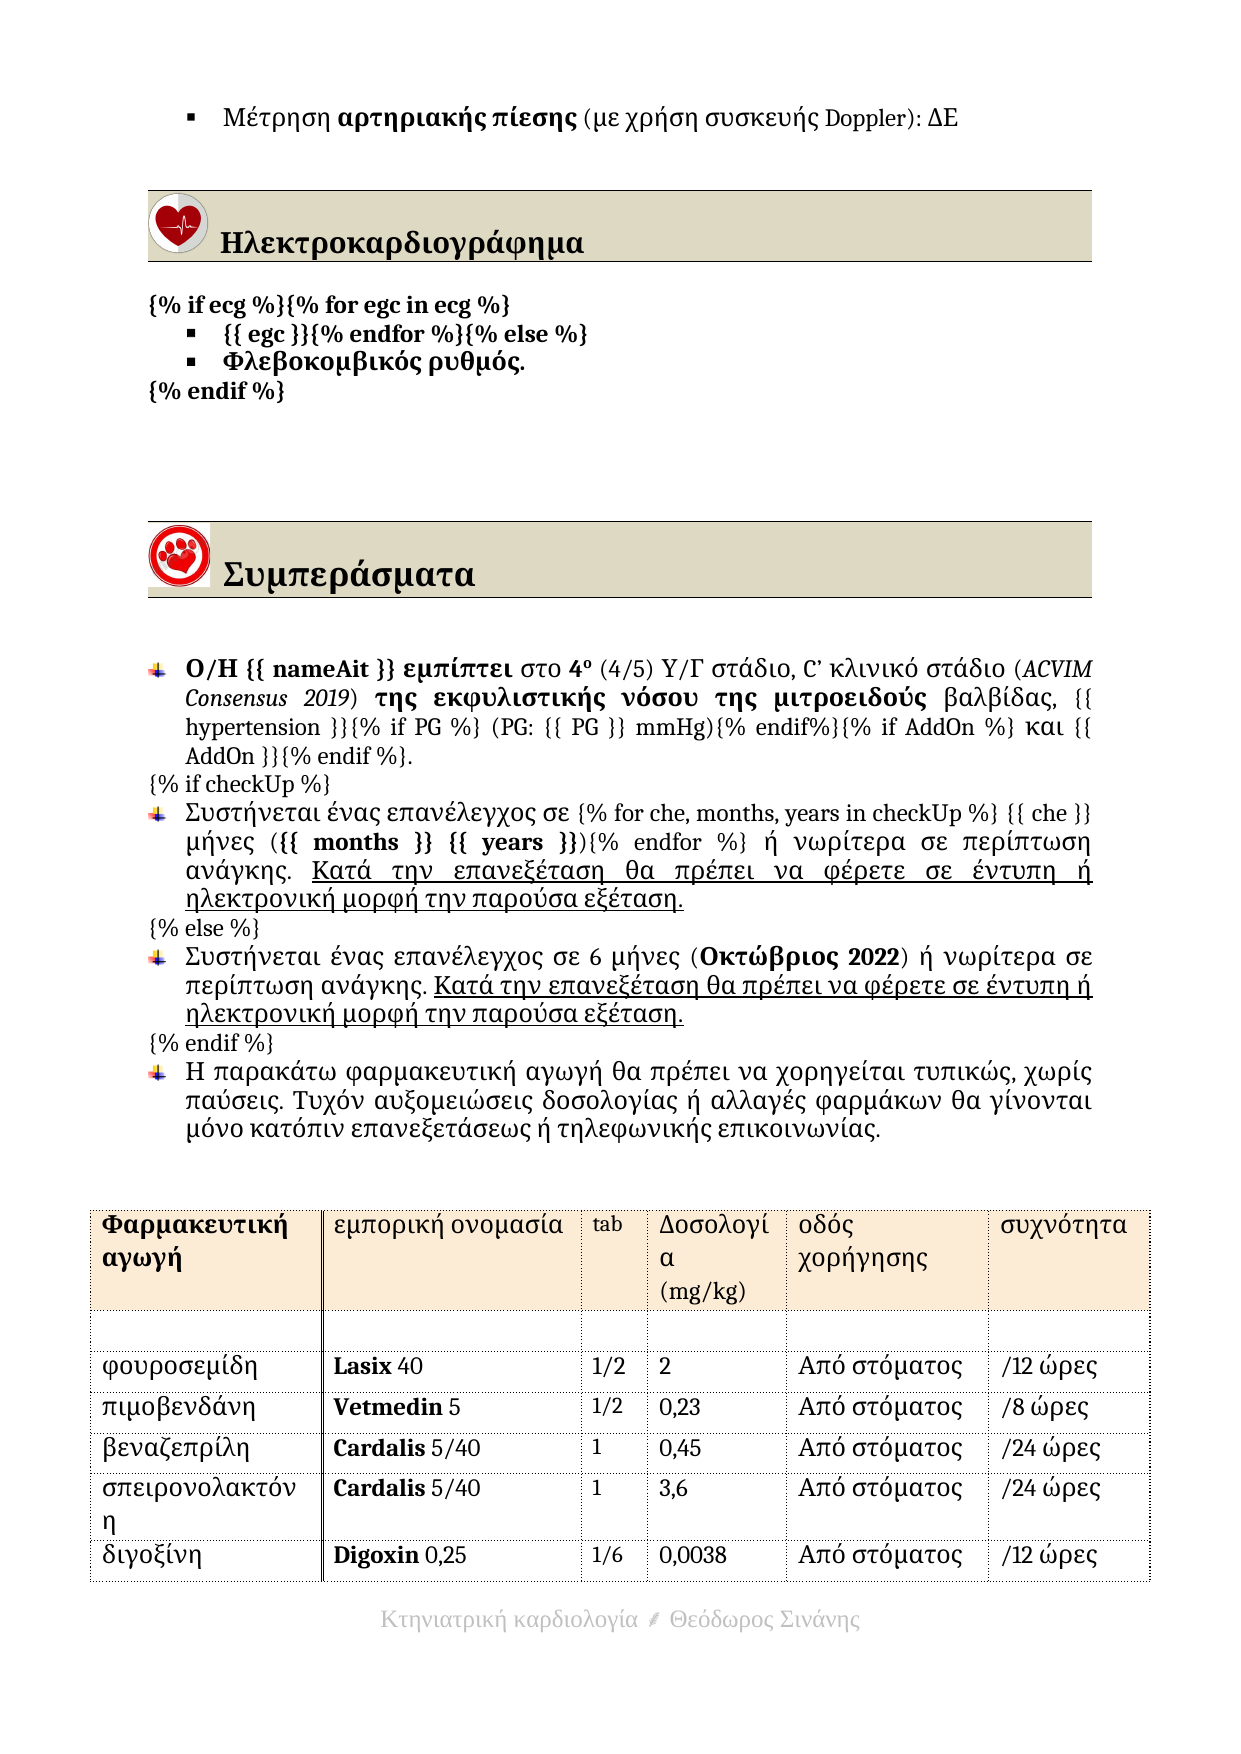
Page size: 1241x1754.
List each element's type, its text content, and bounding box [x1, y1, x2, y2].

picture [148, 805, 166, 822]
table_cell [989, 1310, 1150, 1351]
table_cell /24 ώρες [989, 1473, 1150, 1540]
table_cell 1 [581, 1433, 648, 1473]
table_cell /12 ώρες [989, 1540, 1150, 1581]
text Ηλεκτροκαρδιογράφημα [148, 191, 1092, 261]
table_cell Από στόματος [787, 1433, 989, 1473]
list {{ egc }}{% endfor %}{% else %} [185, 319, 1092, 348]
table_cell Lasix 40 [324, 1351, 581, 1392]
table_cell 0,23 [648, 1392, 787, 1432]
table_cell 3,6 [648, 1473, 787, 1540]
text {% endif %} [148, 1029, 1092, 1058]
table_header εμπορική ονομασία [322, 1210, 581, 1310]
table_cell φουροσεμίδη [90, 1351, 321, 1392]
table_cell Vetmedin 5 [324, 1392, 581, 1432]
table_cell Από στόματος [787, 1473, 989, 1540]
list Η παρακάτω φαρμακευτική αγωγή θα πρέπει να χορηγείται τυπικώς, χωρίς παύσεις. Τυχόν αυξομειώσεις δοσολογίας ή αλλαγές φαρμάκων θα γίνονται μόνο κατόπιν επανεξετάσεως ή τηλεφωνικής επικοινωνίας. [148, 1058, 1092, 1144]
table_cell Από στόματος [787, 1540, 989, 1581]
picture [147, 523, 211, 587]
table_cell διγοξίνη [90, 1540, 321, 1581]
table_header συχνότητα [989, 1210, 1150, 1310]
table_cell 0,0038 [648, 1540, 787, 1581]
text {% if ecg %}{% for egc in ecg %} [148, 291, 1092, 319]
table_cell βεναζεπρίλη [90, 1433, 321, 1473]
table_cell Από στόματος [787, 1351, 989, 1392]
table_cell 1/6 [581, 1540, 648, 1581]
picture [148, 1063, 166, 1081]
table_header tab [581, 1210, 648, 1310]
table_header Δοσολογία (mg/kg) [648, 1210, 787, 1310]
table_cell 1 [581, 1473, 648, 1540]
table_cell Cardalis 5/40 [324, 1473, 581, 1540]
table_cell [648, 1310, 787, 1351]
table_cell /24 ώρες [989, 1433, 1150, 1473]
text {% endif %} [148, 377, 1092, 406]
list Μέτρηση αρτηριακής πίεσης (με χρήση συσκευής Doppler): ΔΕ [185, 103, 1092, 132]
list Συστήνεται ένας επανέλεγχος σε 6 μήνες (Οκτώβριος 2022) ή νωρίτερα σε περίπτωση ανάγκης. Κατά την επανεξέταση θα πρέπει να φέρετε σε έντυπη ή ηλεκτρονική μορφή την παρούσα εξέταση. [148, 943, 1092, 1029]
table_cell Από στόματος [787, 1392, 989, 1432]
table_cell /12 ώρες [989, 1351, 1150, 1392]
table_cell [787, 1310, 989, 1351]
picture [148, 948, 166, 966]
table_cell 2 [648, 1351, 787, 1392]
table_cell Cardalis 5/40 [324, 1433, 581, 1473]
table_cell [581, 1310, 648, 1351]
table_cell 1/2 [581, 1351, 648, 1392]
list Ο/Η {{ nameAit }} εμπίπτει στο 4ο (4/5) Υ/Γ στάδιο, C’ κλινικό στάδιο (ACVIM Consensus 2019) της εκφυλιστικής νόσου της μιτροειδούς βαλβίδας, {{ hypertension }}{% if PG %} (PG: {{ PG }} mmHg){% endif%}{% if AddOn %} και {{ AddOn }}{% endif %}. [148, 655, 1092, 770]
table_cell 1/2 [581, 1392, 648, 1432]
table_cell /8 ώρες [989, 1392, 1150, 1432]
subtitle Συμπεράσματα [148, 522, 1092, 597]
picture [148, 661, 166, 678]
table_cell [324, 1310, 581, 1351]
table_cell Digoxin 0,25 [324, 1540, 581, 1581]
table_header Φαρμακευτική αγωγή [90, 1210, 321, 1310]
list Συστήνεται ένας επανέλεγχος σε {% for che, months, years in checkUp %} {{ che }} μήνες ({{ months }} {{ years }}){% endfor %} ή νωρίτερα σε περίπτωση ανάγκης. Κατά την επανεξέταση θα πρέπει να φέρετε σε έντυπη ή ηλεκτρονική μορφή την παρούσα εξέταση. [148, 799, 1092, 914]
list Φλεβοκομβικός ρυθμός. [185, 348, 1092, 377]
text {% if checkUp %} [148, 770, 1092, 799]
table_cell σπειρονολακτόνη [90, 1473, 321, 1540]
table_cell [90, 1310, 321, 1351]
table_header οδός χορήγησης [787, 1210, 989, 1310]
text {% else %} [148, 914, 1092, 943]
table_cell πιμοβενδάνη [90, 1392, 321, 1432]
picture [147, 192, 209, 254]
table_cell 0,45 [648, 1433, 787, 1473]
